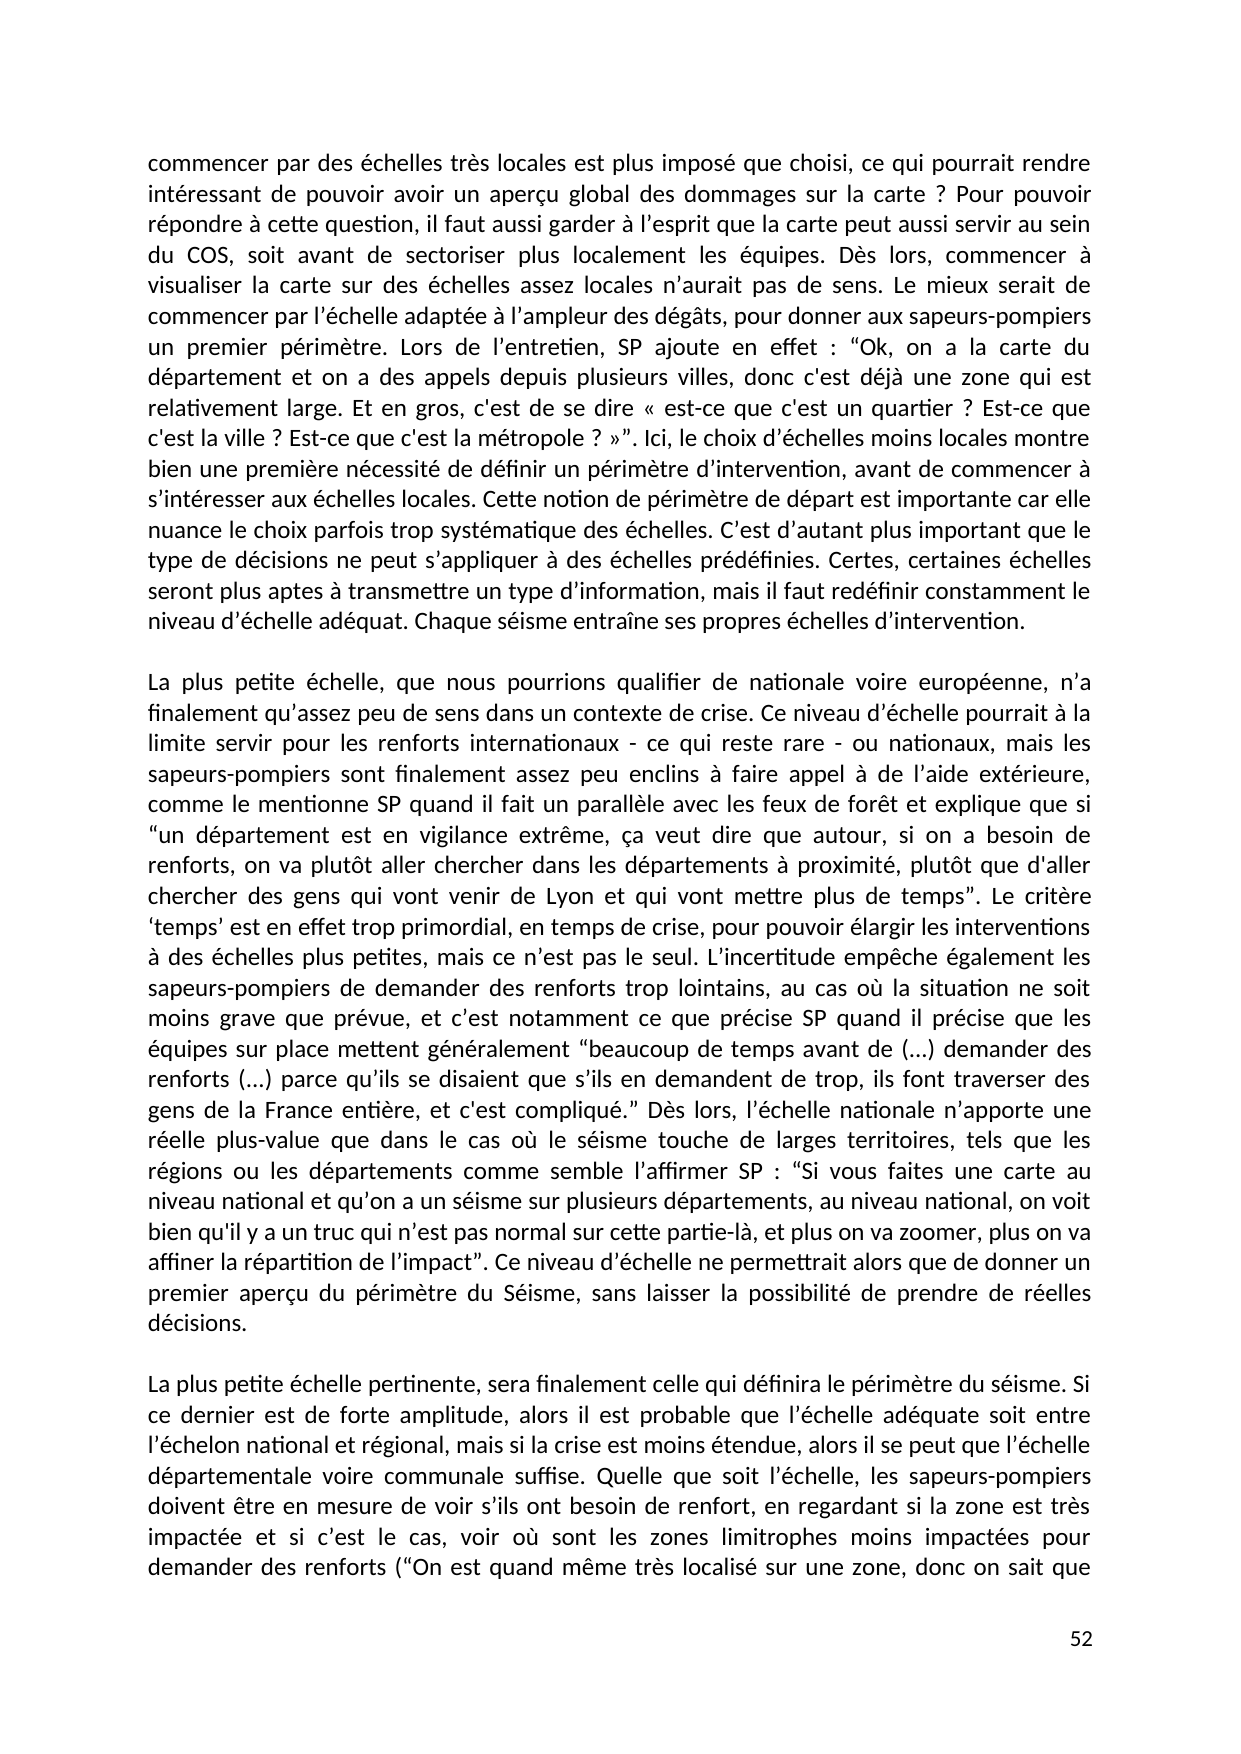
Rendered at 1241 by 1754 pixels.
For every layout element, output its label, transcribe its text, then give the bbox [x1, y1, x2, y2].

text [148, 148, 1093, 636]
text La plus petite échelle, que nous pourrions qualifier de nationale voire européenne, n’a finalement qu’assez peu de sens dans un contexte de crise. Ce niveau d’échelle pourrait à la limite servir pour les renforts internationaux - ce qui reste rare - ou nationaux, mais les sapeurs-pompiers sont finalement assez peu enclins à faire appel à de l’aide extérieure, comme le mentionne SP quand il fait un parallèle avec les feux de forêt et explique que si “un département est en vigilance extrême, ça veut dire que autour, si on a besoin de renforts, on va plutôt aller chercher dans les départements à proximité, plutôt que d'aller chercher des gens qui vont venir de Lyon et qui vont mettre plus de temps”. Le critère ‘temps’ est en effet trop primordial, en temps de crise, pour pouvoir élargir les interventions à des échelles plus petites, mais ce n’est pas le seul. L’incertitude empêche également les sapeurs-pompiers de demander des renforts trop lointains, au cas où la situation ne soit moins grave que prévue, et c’est notamment ce que précise SP quand il précise que les équipes sur place mettent généralement “beaucoup de temps avant de (...) demander des renforts (...) parce qu’ils se disaient que s’ils en demandent de trop, ils font traverser des gens de la France entière, et c'est compliqué.” Dès lors, l’échelle nationale n’apporte une réelle plus-value que dans le cas où le séisme touche de larges territoires, tels que les régions ou les départements comme semble l’affirmer SP : “Si vous faites une carte au niveau national et qu’on a un séisme sur plusieurs départements, au niveau national, on voit bien qu'il y a un truc qui n’est pas normal sur cette partie-là, et plus on va zoomer, plus on va affiner la répartition de l’impact”. Ce niveau d’échelle ne permettrait alors que de donner un premier aperçu du périmètre du Séisme, sans laisser la possibilité de prendre de réelles décisions. [148, 666, 1093, 1338]
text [148, 1368, 1093, 1582]
